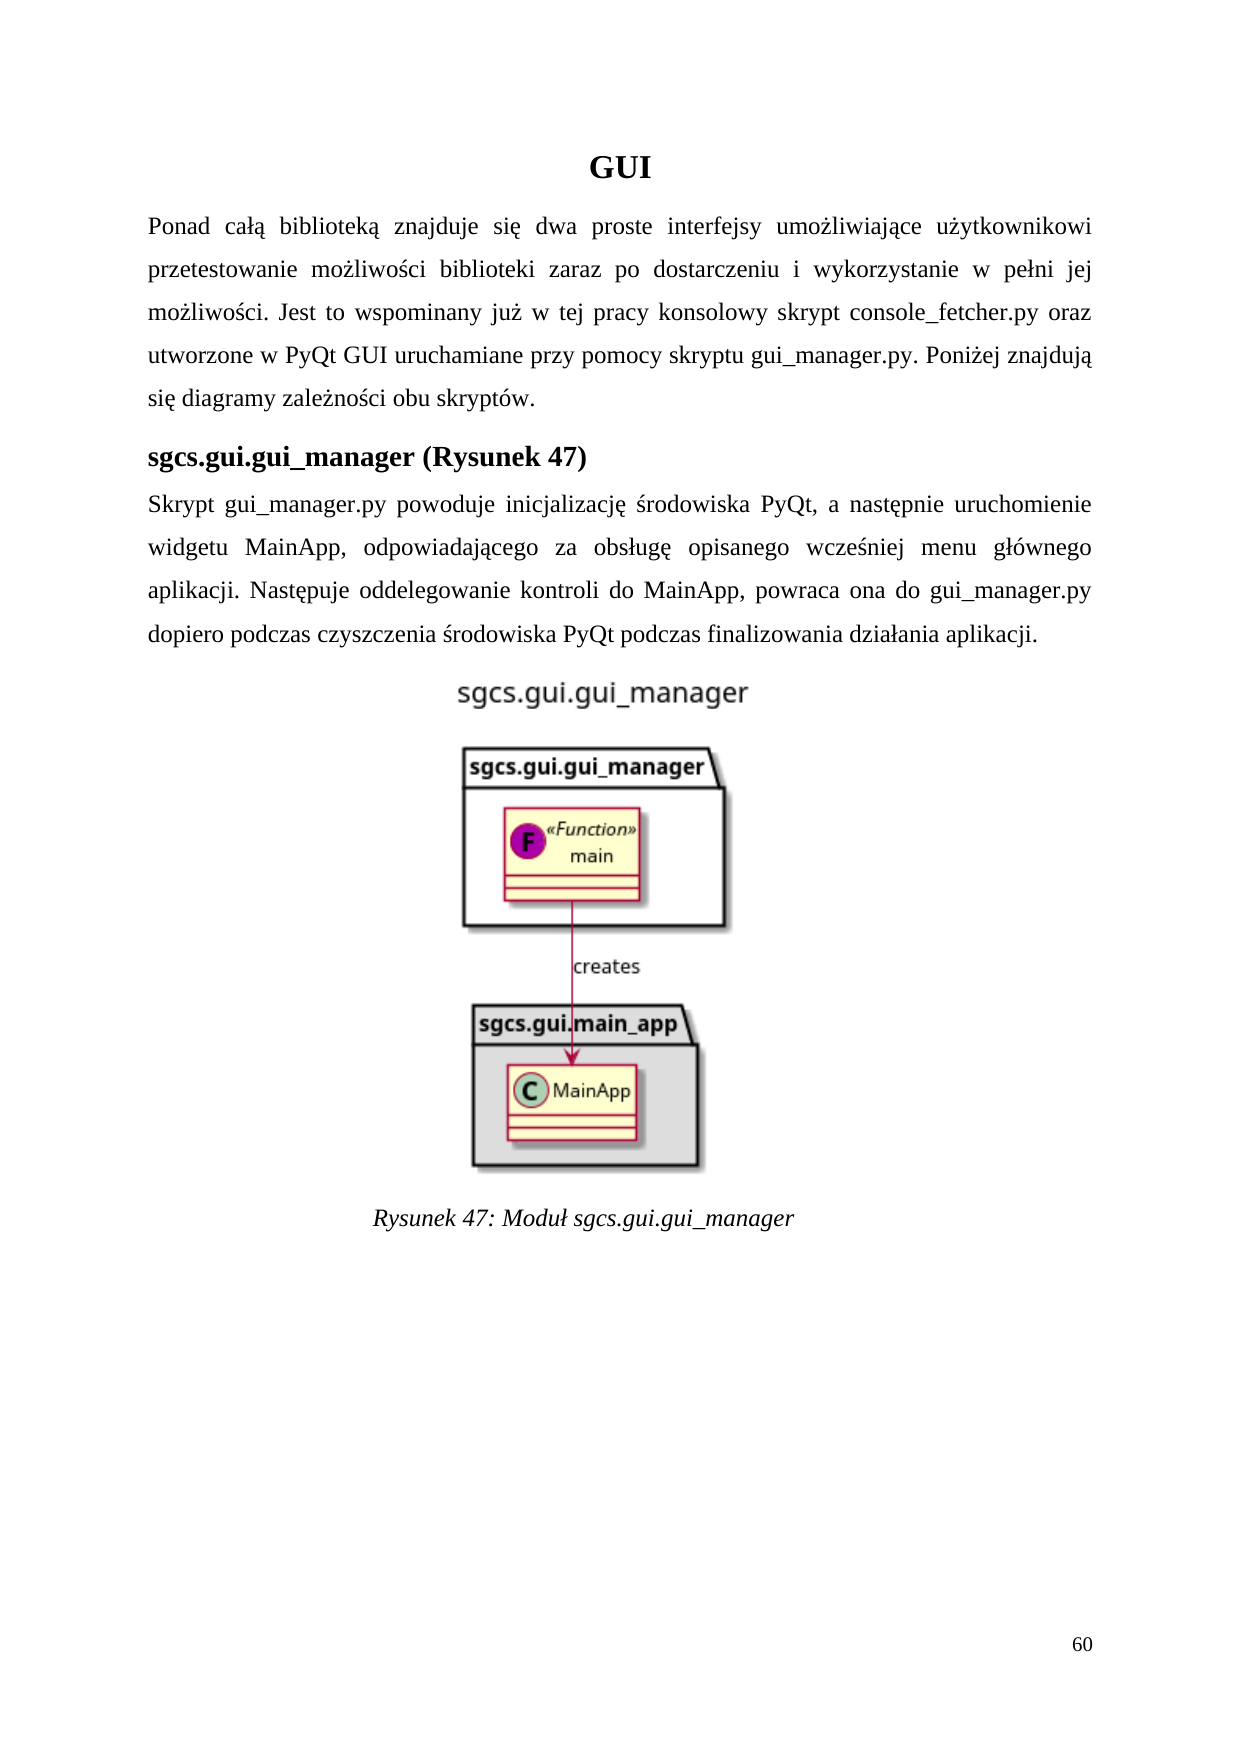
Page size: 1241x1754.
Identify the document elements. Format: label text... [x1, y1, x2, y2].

picture [429, 673, 766, 1182]
text Skrypt gui_manager.py powoduje inicjalizację środowiska PyQt, a następnie uruchomienie widgetu MainApp, odpowiadającego za obsługę opisanego wcześniej menu głównego aplikacji. Następuje oddelegowanie kontroli do MainApp, powraca ona do gui_manager.py dopiero podczas czyszczenia środowiska PyQt podczas finalizowania działania aplikacji. [148, 489, 1093, 647]
text GUI [148, 148, 1093, 186]
text Ponad całą biblioteką znajduje się dwa proste interfejsy umożliwiające użytkownikowi przetestowanie możliwości biblioteki zaraz po dostarczeniu i wykorzystanie w pełni jej możliwości. Jest to wspominany już w tej pracy konsolowy skrypt console_fetcher.py oraz utworzone w PyQt GUI uruchamiane przy pomocy skryptu gui_manager.py. Poniżej znajdują się diagramy zależności obu skryptów. [148, 211, 1093, 412]
text sgcs.gui.gui_manager (Rysunek 47) [148, 439, 1093, 473]
